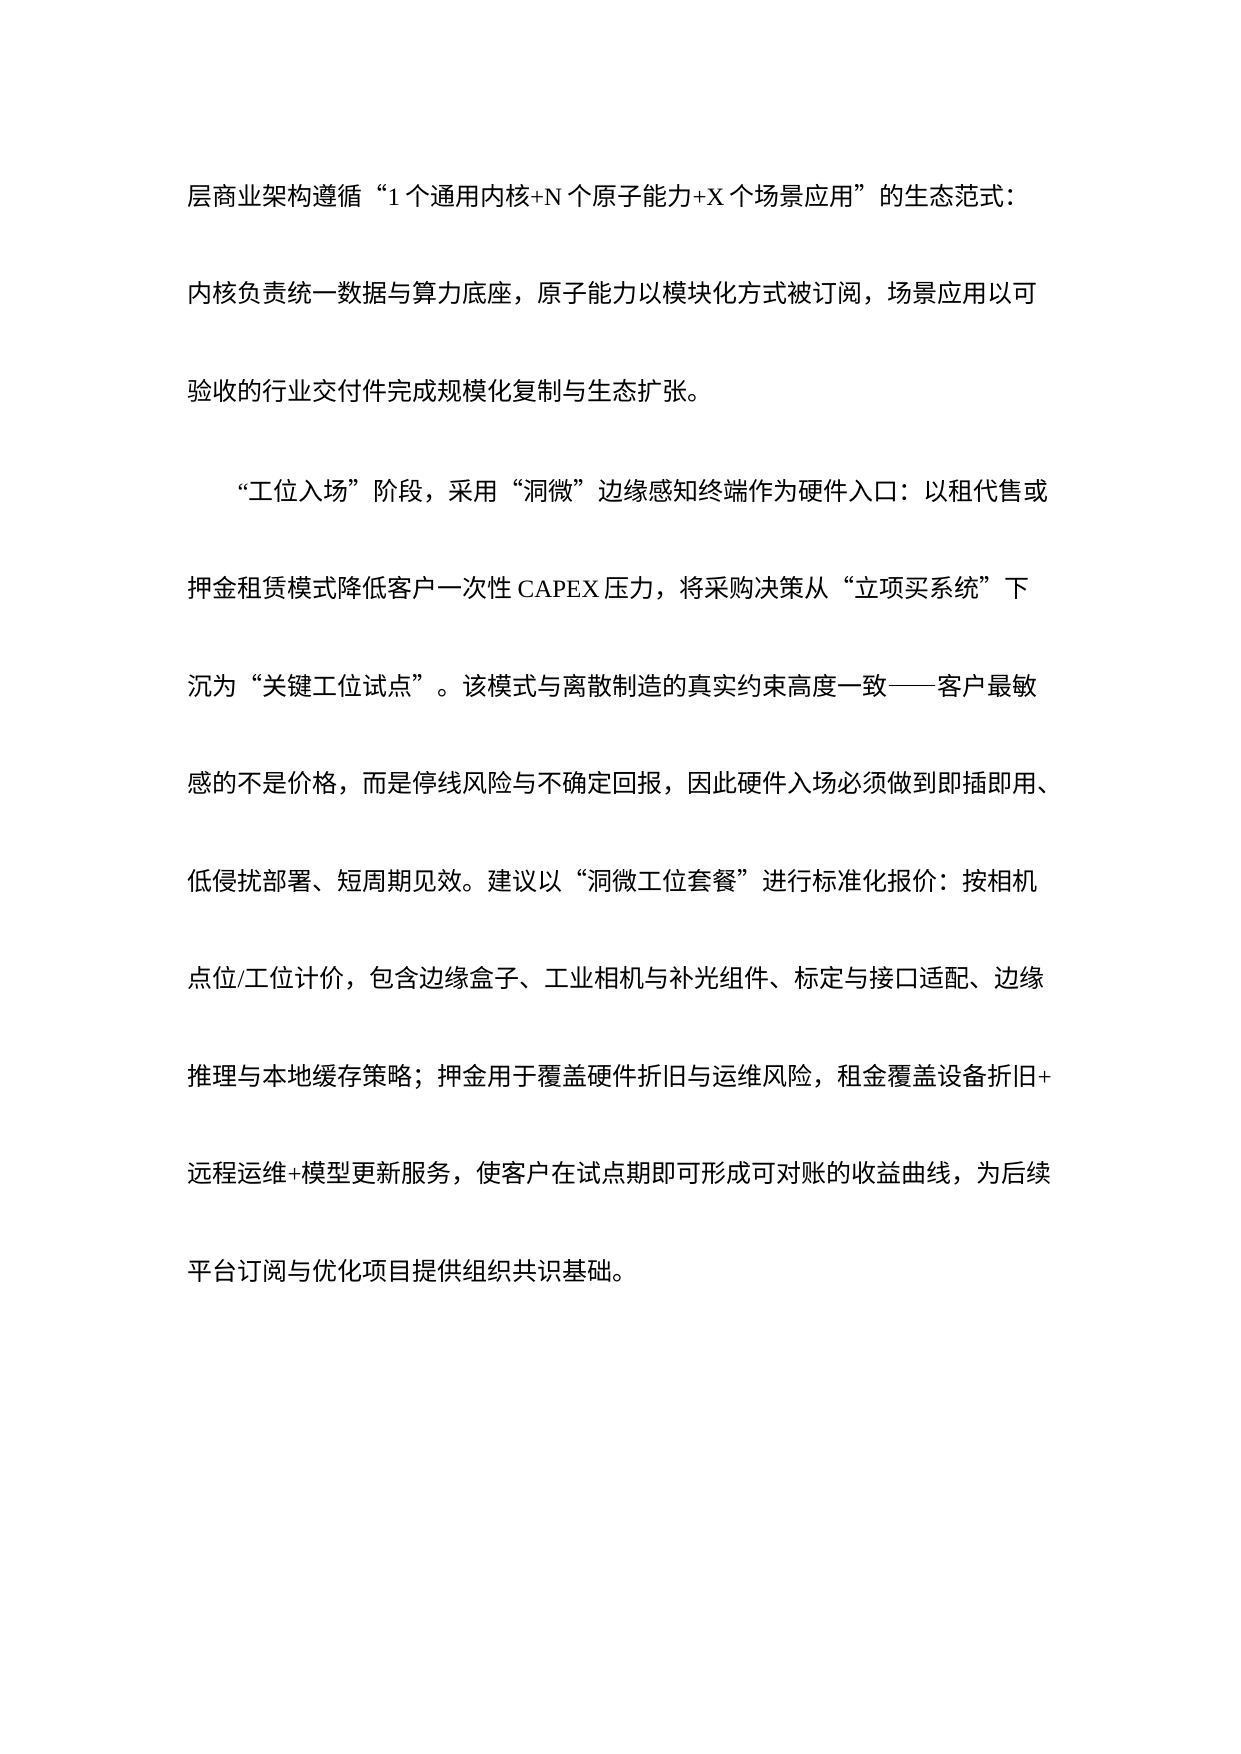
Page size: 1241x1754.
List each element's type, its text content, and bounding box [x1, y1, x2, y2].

text “工位入场”阶段，采用“洞微”边缘感知终端作为硬件入口：以租代售或押金租赁模式降低客户一次性CAPEX压力，将采购决策从“立项买系统”下沉为“关键工位试点”。该模式与离散制造的真实约束高度一致——客户最敏感的不是价格，而是停线风险与不确定回报，因此硬件入场必须做到即插即用、低侵扰部署、短周期见效。建议以“洞微工位套餐”进行标准化报价：按相机点位/工位计价，包含边缘盒子、工业相机与补光组件、标定与接口适配、边缘推理与本地缓存策略；押金用于覆盖硬件折旧与运维风险，租金覆盖设备折旧+远程运维+模型更新服务，使客户在试点期即可形成可对账的收益曲线，为后续平台订阅与优化项目提供组织共识基础。 [187, 457, 1053, 1302]
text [187, 162, 1053, 422]
